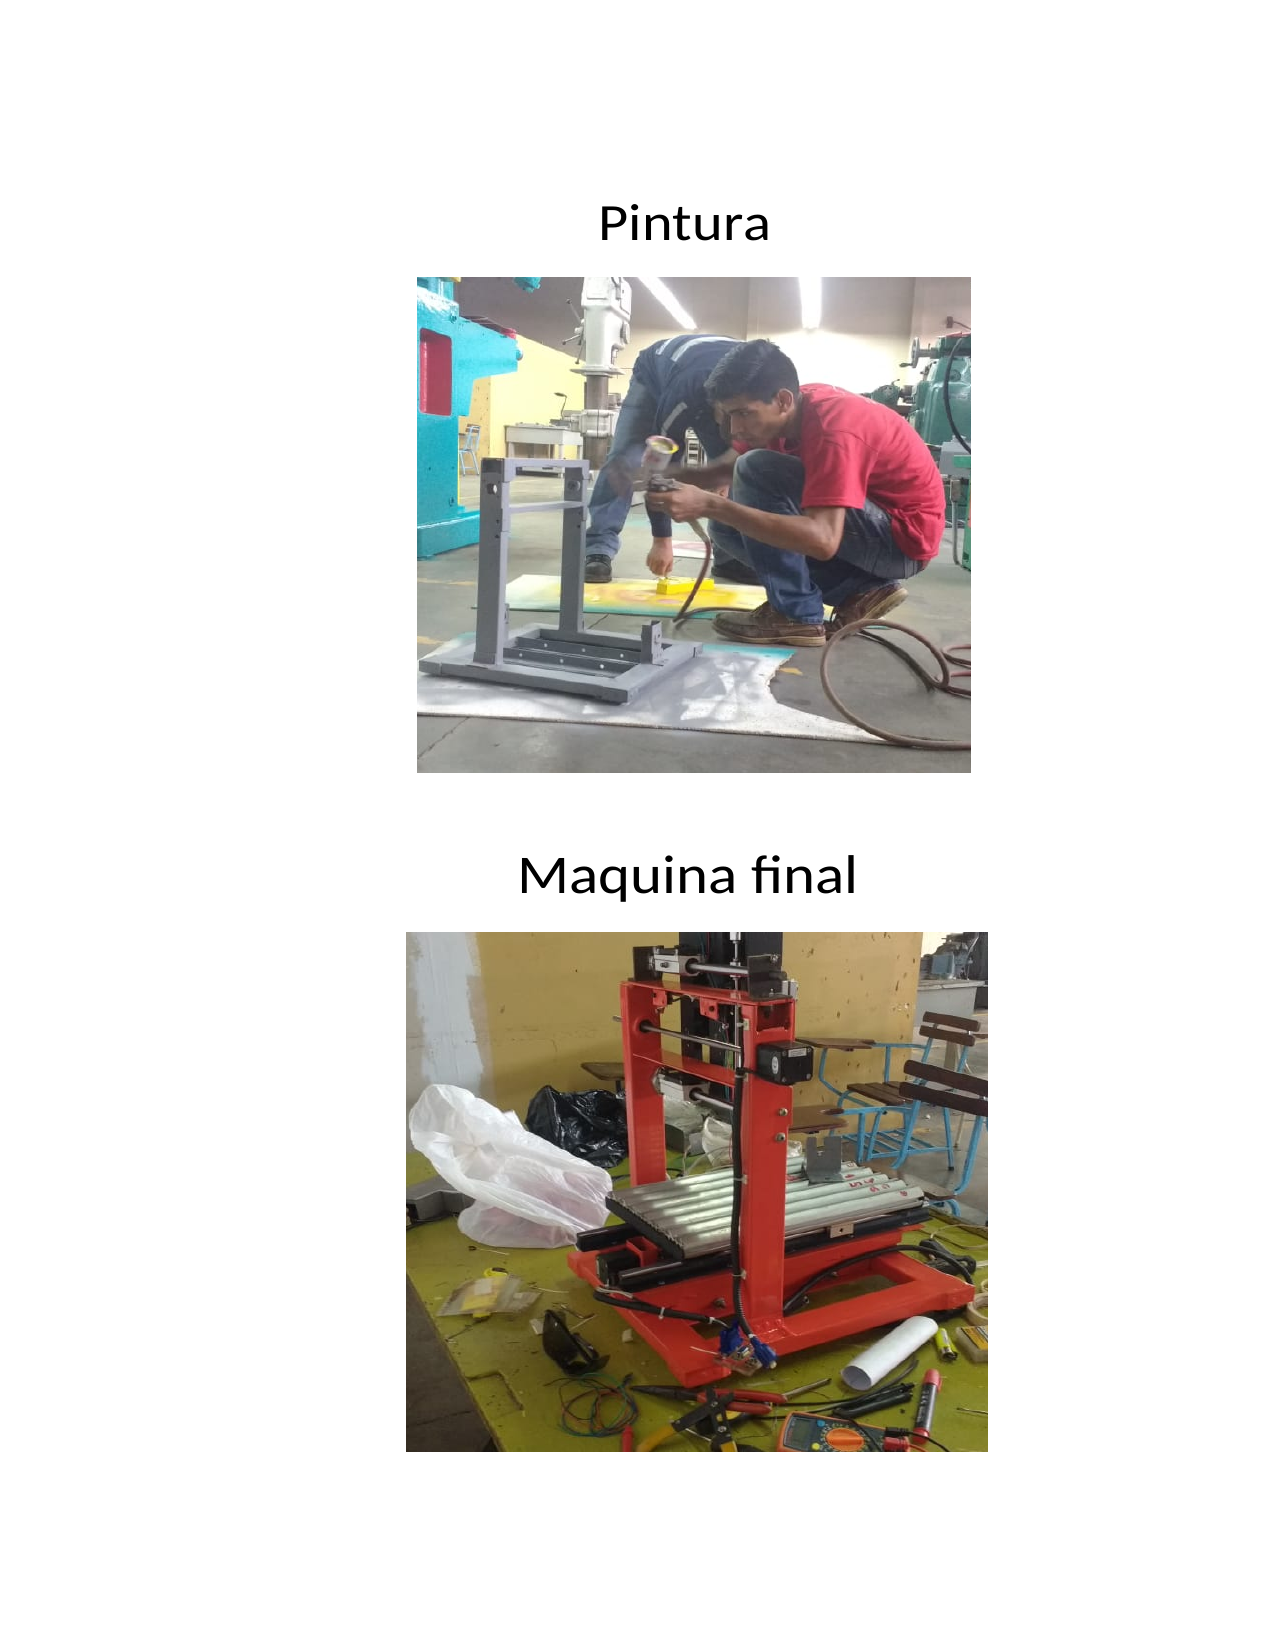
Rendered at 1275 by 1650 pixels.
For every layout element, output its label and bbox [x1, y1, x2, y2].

picture [406, 932, 988, 1452]
picture [417, 277, 971, 773]
